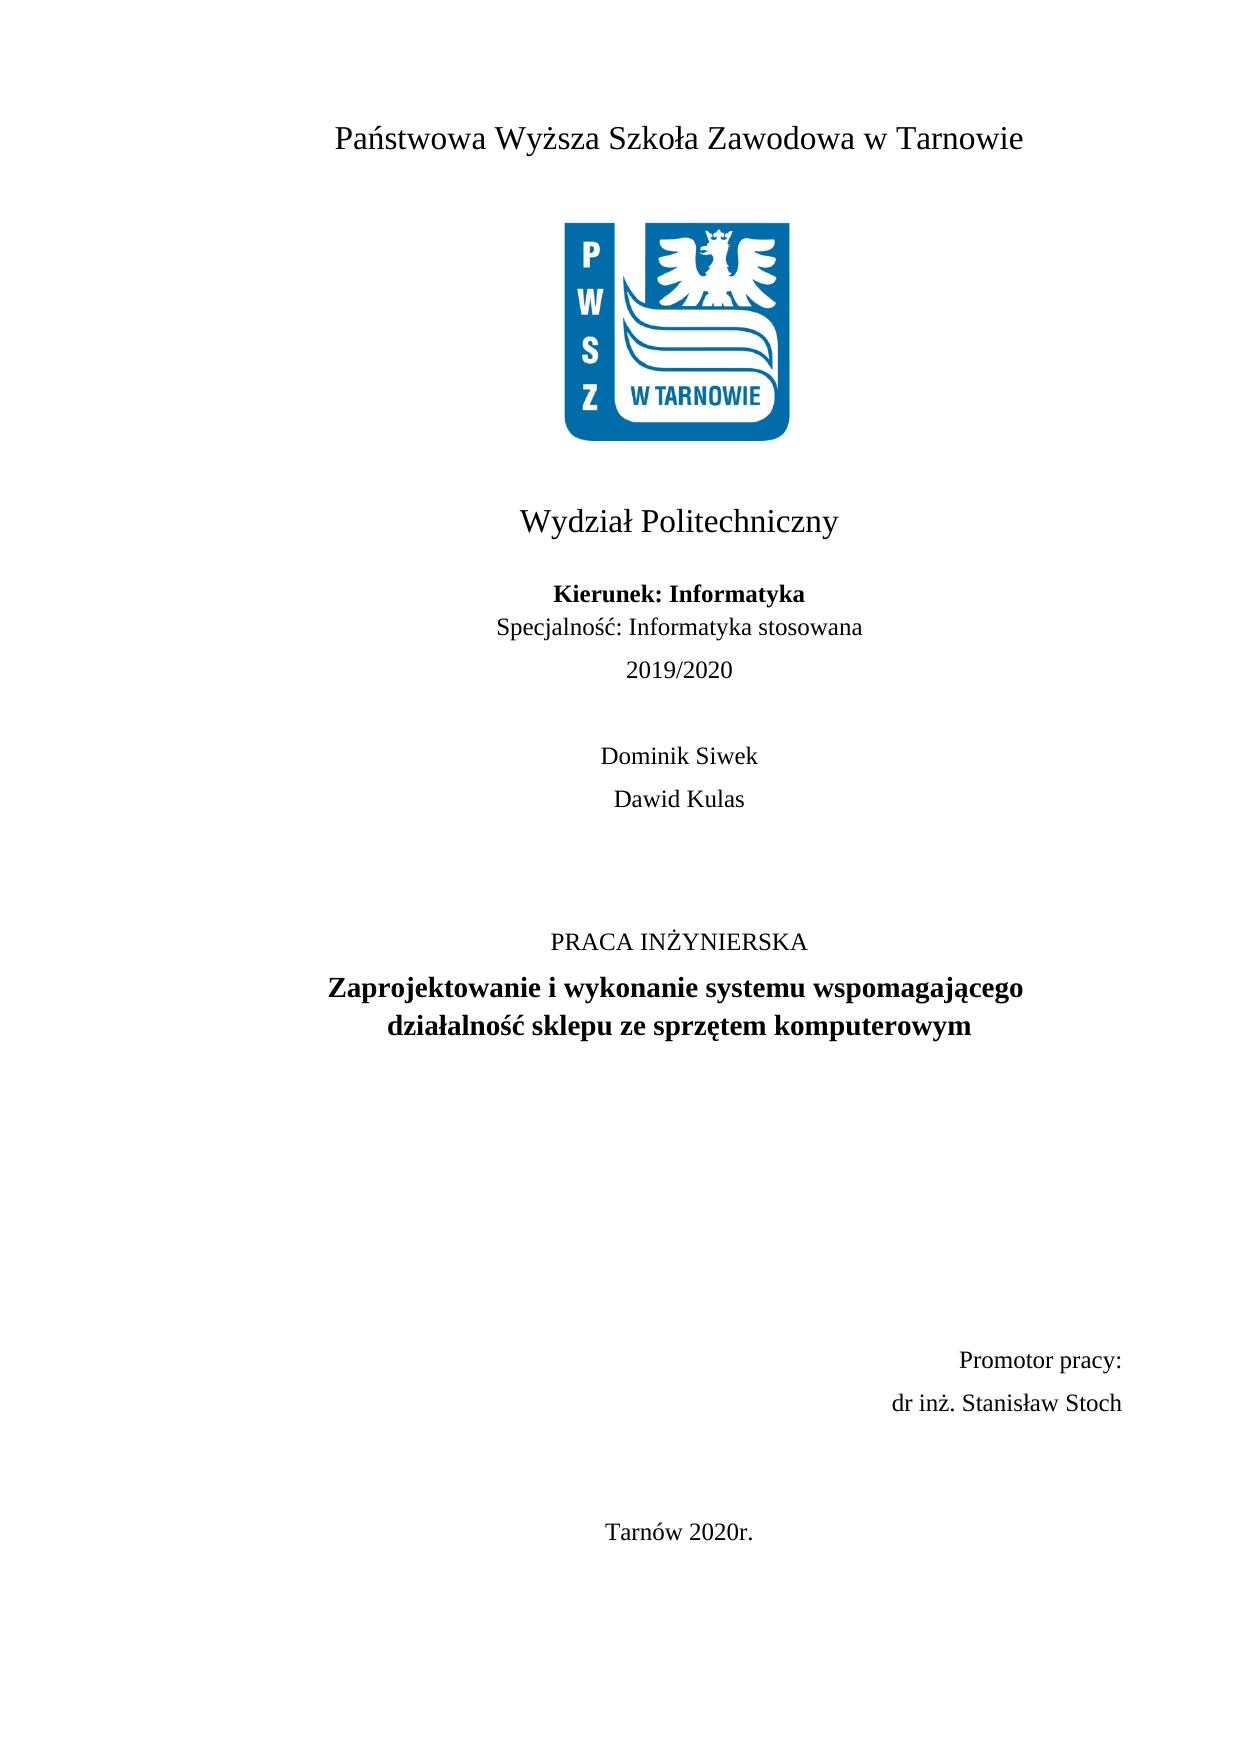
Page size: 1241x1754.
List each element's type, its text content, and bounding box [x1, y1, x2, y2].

text Dominik Siwek [236, 741, 1122, 770]
text dr inż. Stanisław Stoch [236, 1388, 1122, 1417]
text Specjalność: Informatyka stosowana [236, 612, 1122, 641]
text PRACA INŻYNIERSKA [236, 927, 1122, 955]
text 2019/2020 [236, 655, 1122, 684]
picture [564, 218, 794, 444]
text Kierunek: Informatyka [236, 579, 1122, 608]
text Dawid Kulas [236, 784, 1122, 813]
text Promotor pracy: [236, 1345, 1122, 1374]
text Tarnów 2020r. [236, 1517, 1122, 1546]
text Wydział Politechniczny [236, 502, 1122, 540]
text Państwowa Wyższa Szkoła Zawodowa w Tarnowie [236, 118, 1122, 156]
text Zaprojektowanie i wykonanie systemu wspomagającego działalność sklepu ze sprzętem komputerowym [236, 970, 1122, 1042]
